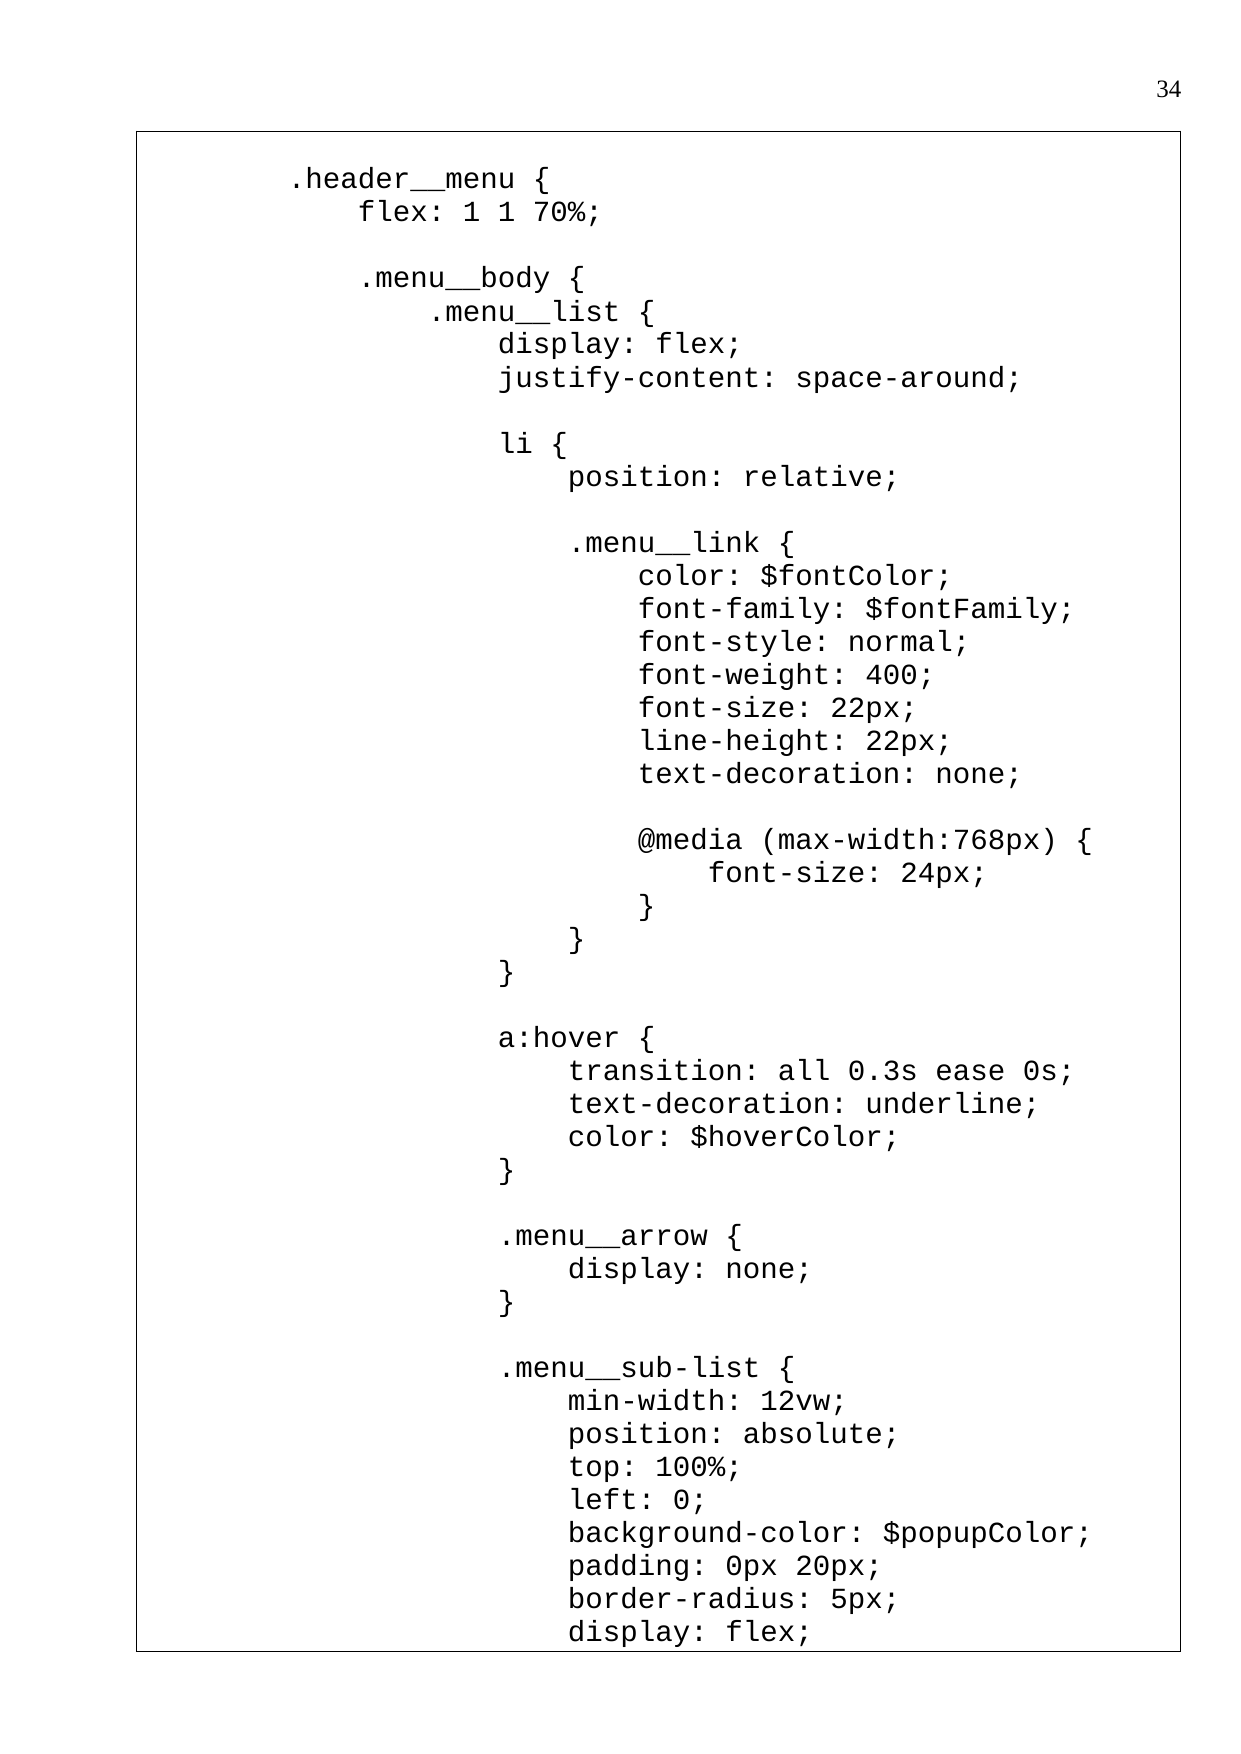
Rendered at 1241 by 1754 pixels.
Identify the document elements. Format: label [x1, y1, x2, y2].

table_header [137, 132, 1180, 1651]
